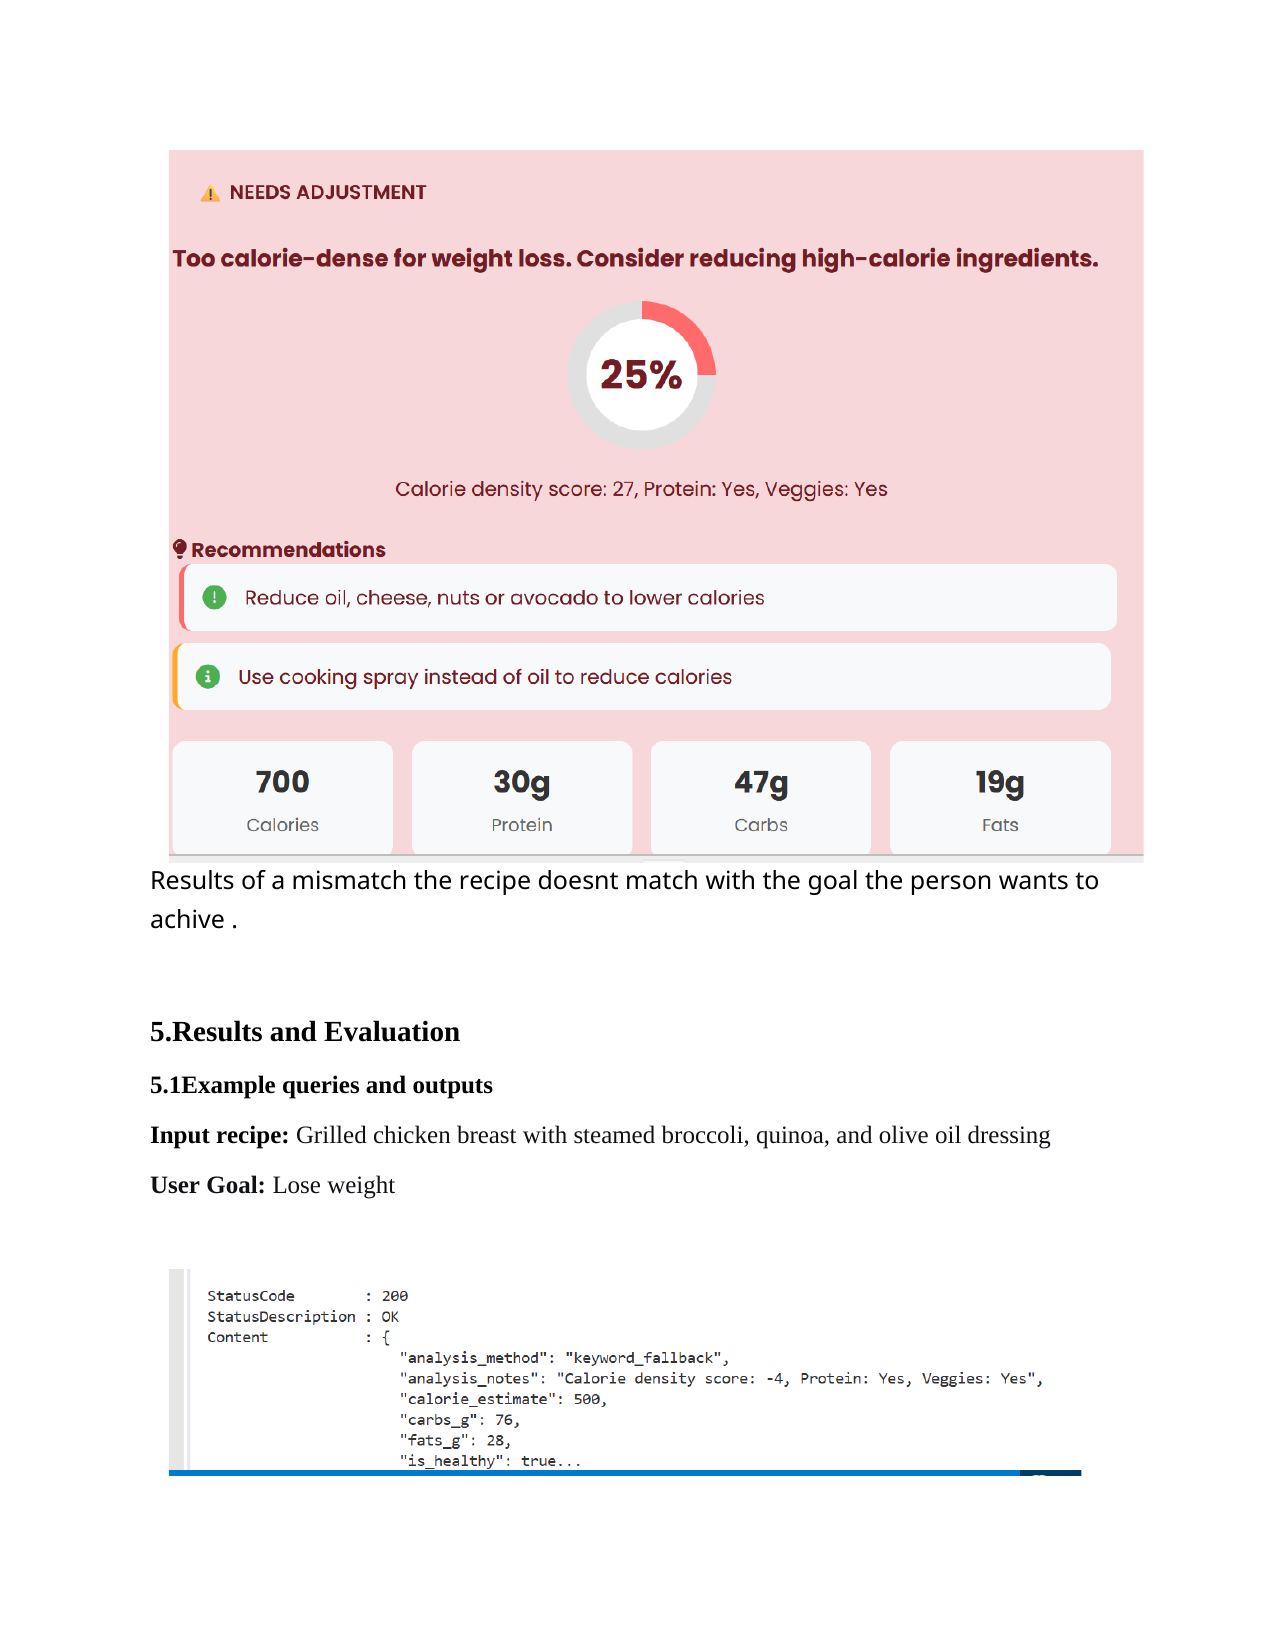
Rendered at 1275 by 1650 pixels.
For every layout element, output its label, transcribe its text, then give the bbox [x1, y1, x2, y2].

text Results of a mismatch the recipe doesnt match with the goal the person wants to achive . [150, 862, 1125, 936]
text Input recipe: Grilled chicken breast with steamed broccoli, quinoa, and olive oil dressing [150, 1120, 1125, 1148]
text User Goal: Lose weight [150, 1170, 1125, 1198]
text 5.Results and Evaluation [150, 1014, 1125, 1048]
text 5.1Example queries and outputs [150, 1070, 1125, 1098]
